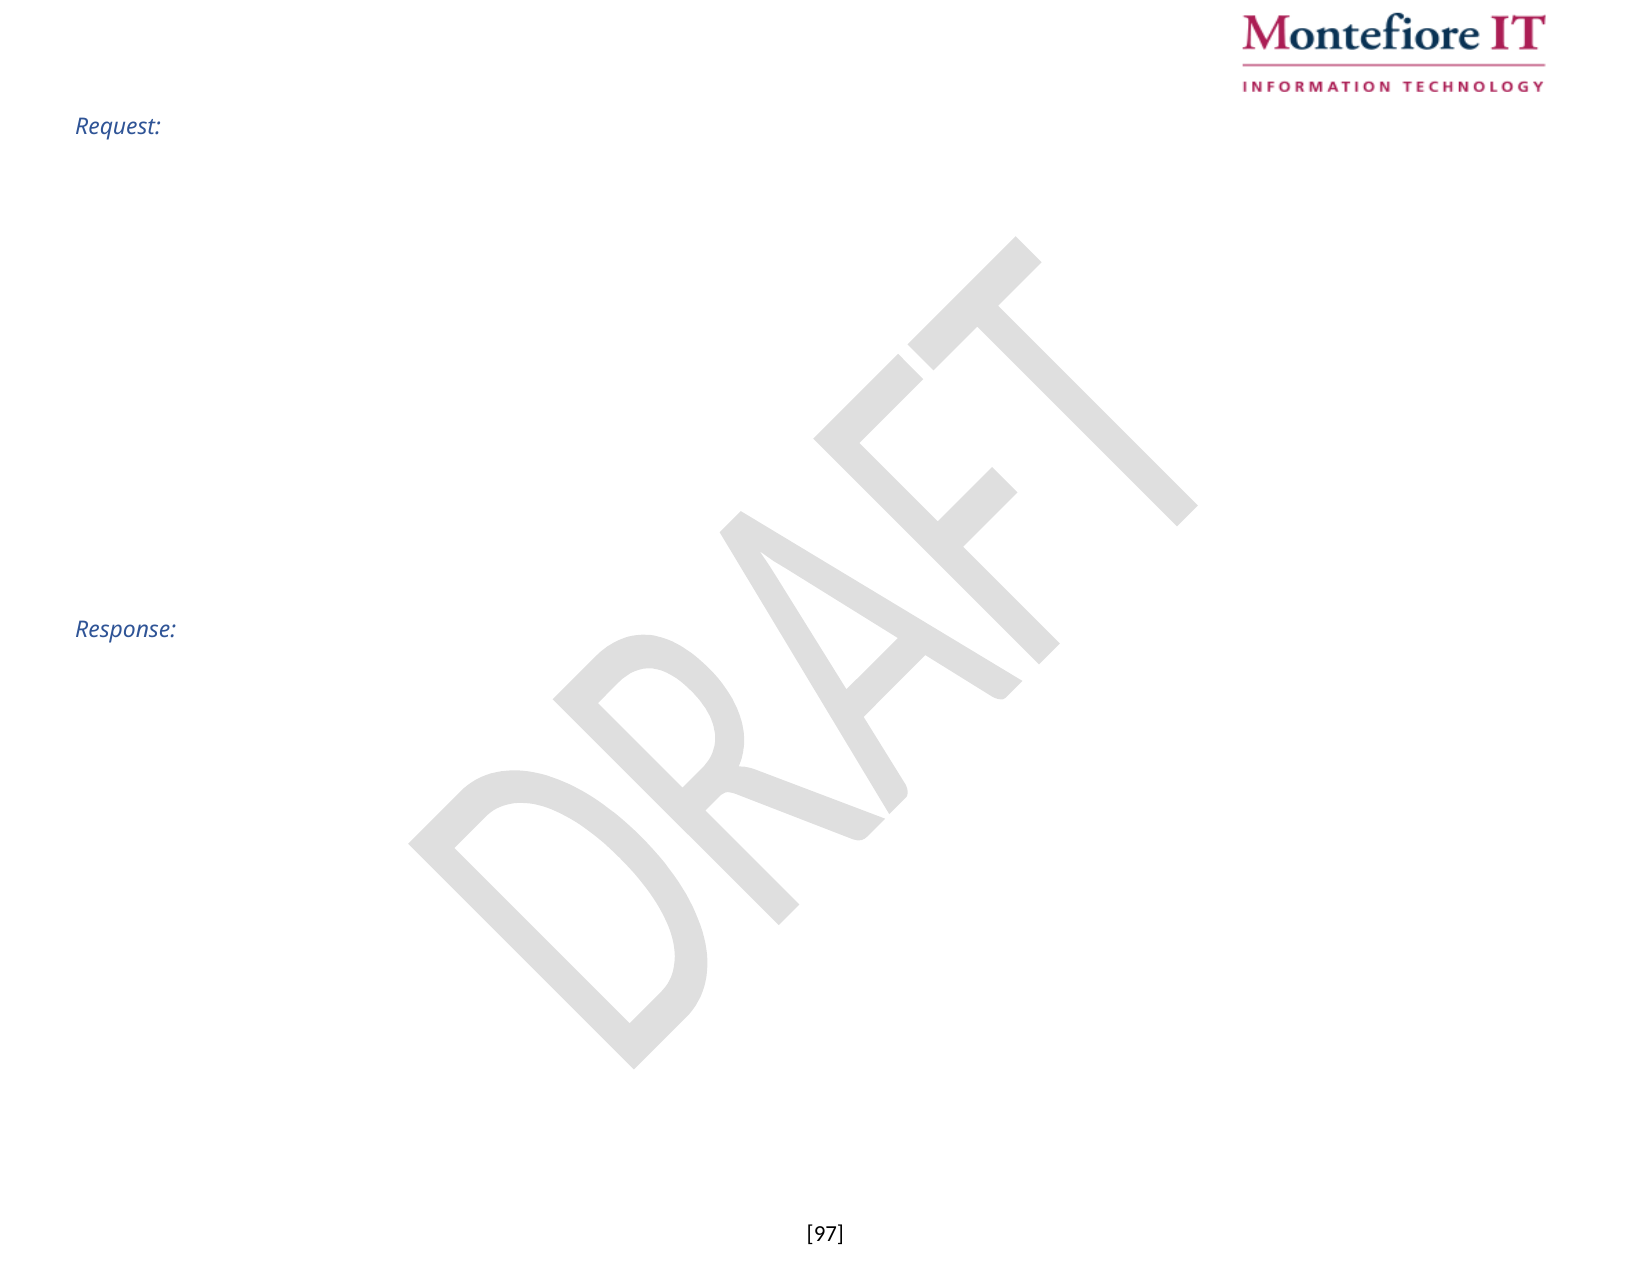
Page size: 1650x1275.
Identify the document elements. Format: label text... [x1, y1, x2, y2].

picture [1214, 0, 1575, 106]
subtitle Response: [75, 612, 1575, 644]
subtitle Request: [75, 110, 1575, 141]
